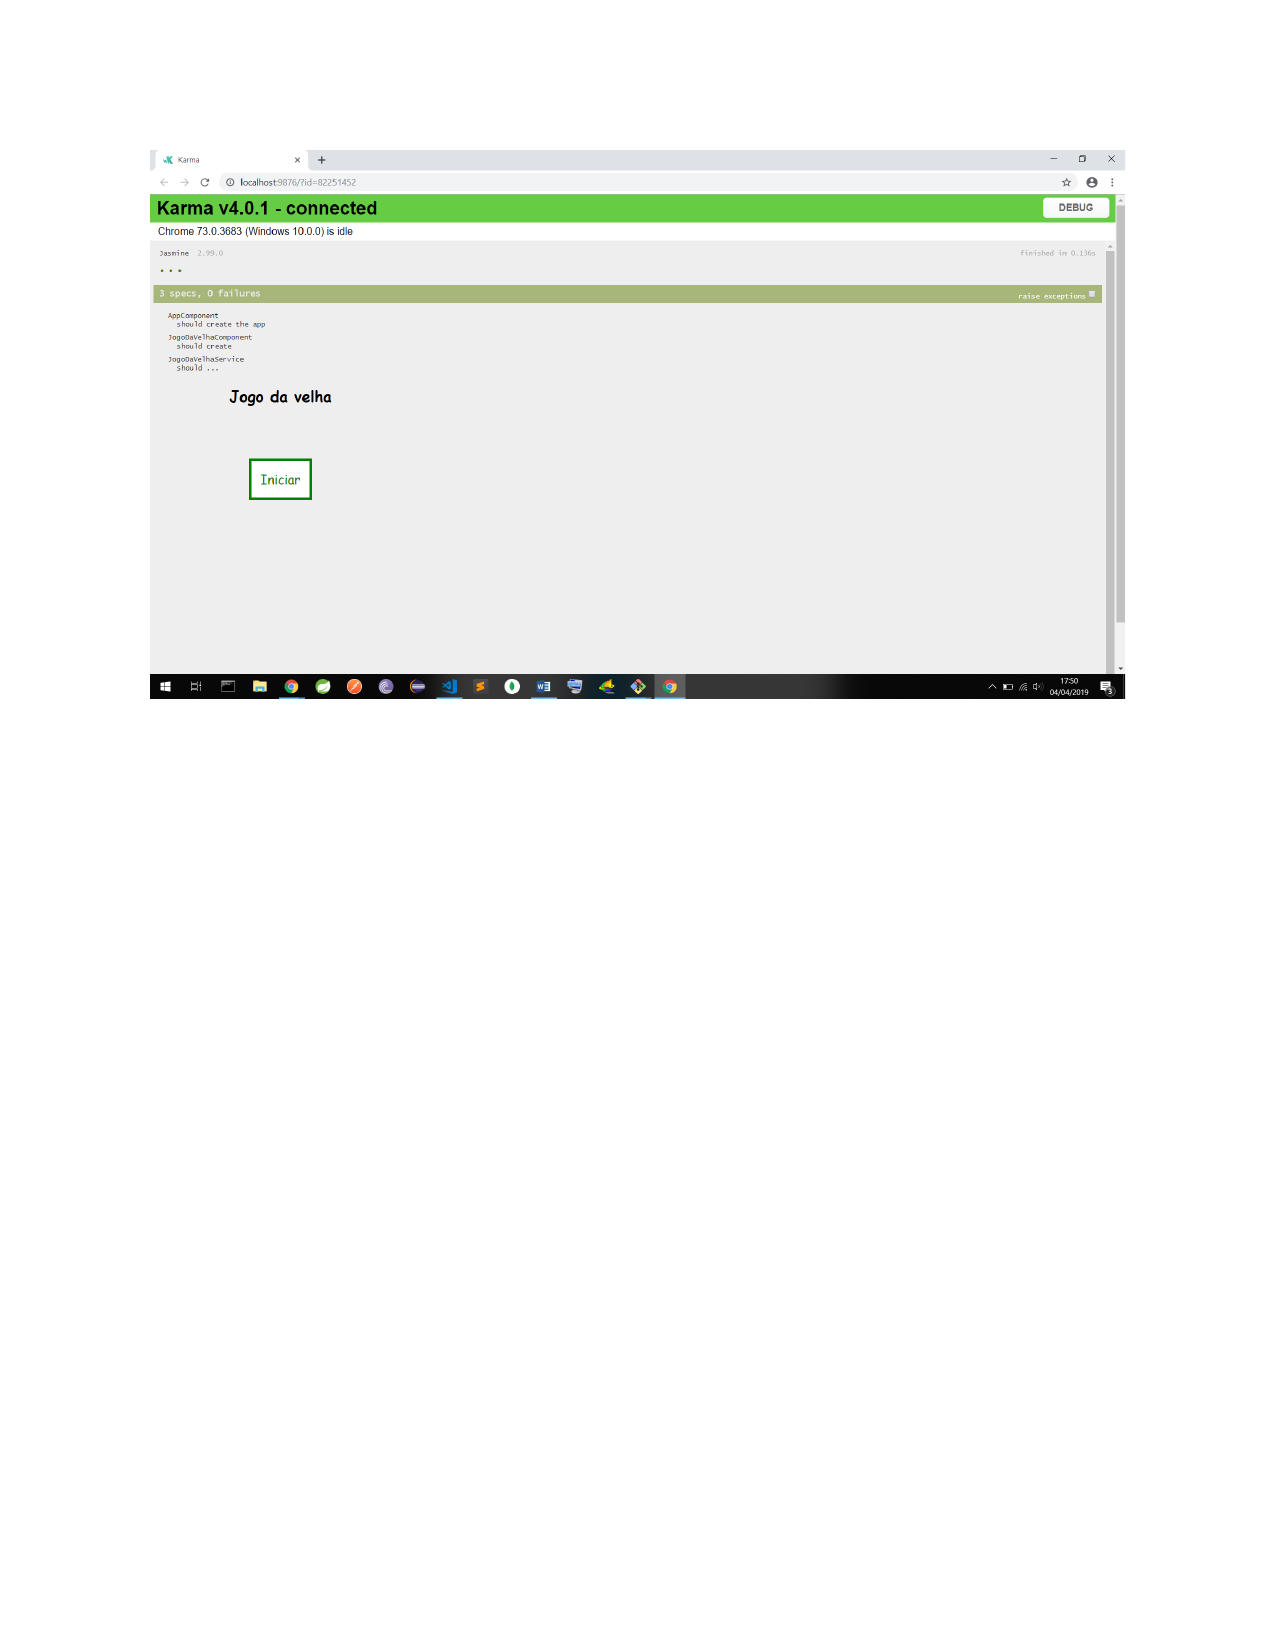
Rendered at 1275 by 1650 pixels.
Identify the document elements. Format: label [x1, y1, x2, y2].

picture [150, 150, 1125, 699]
